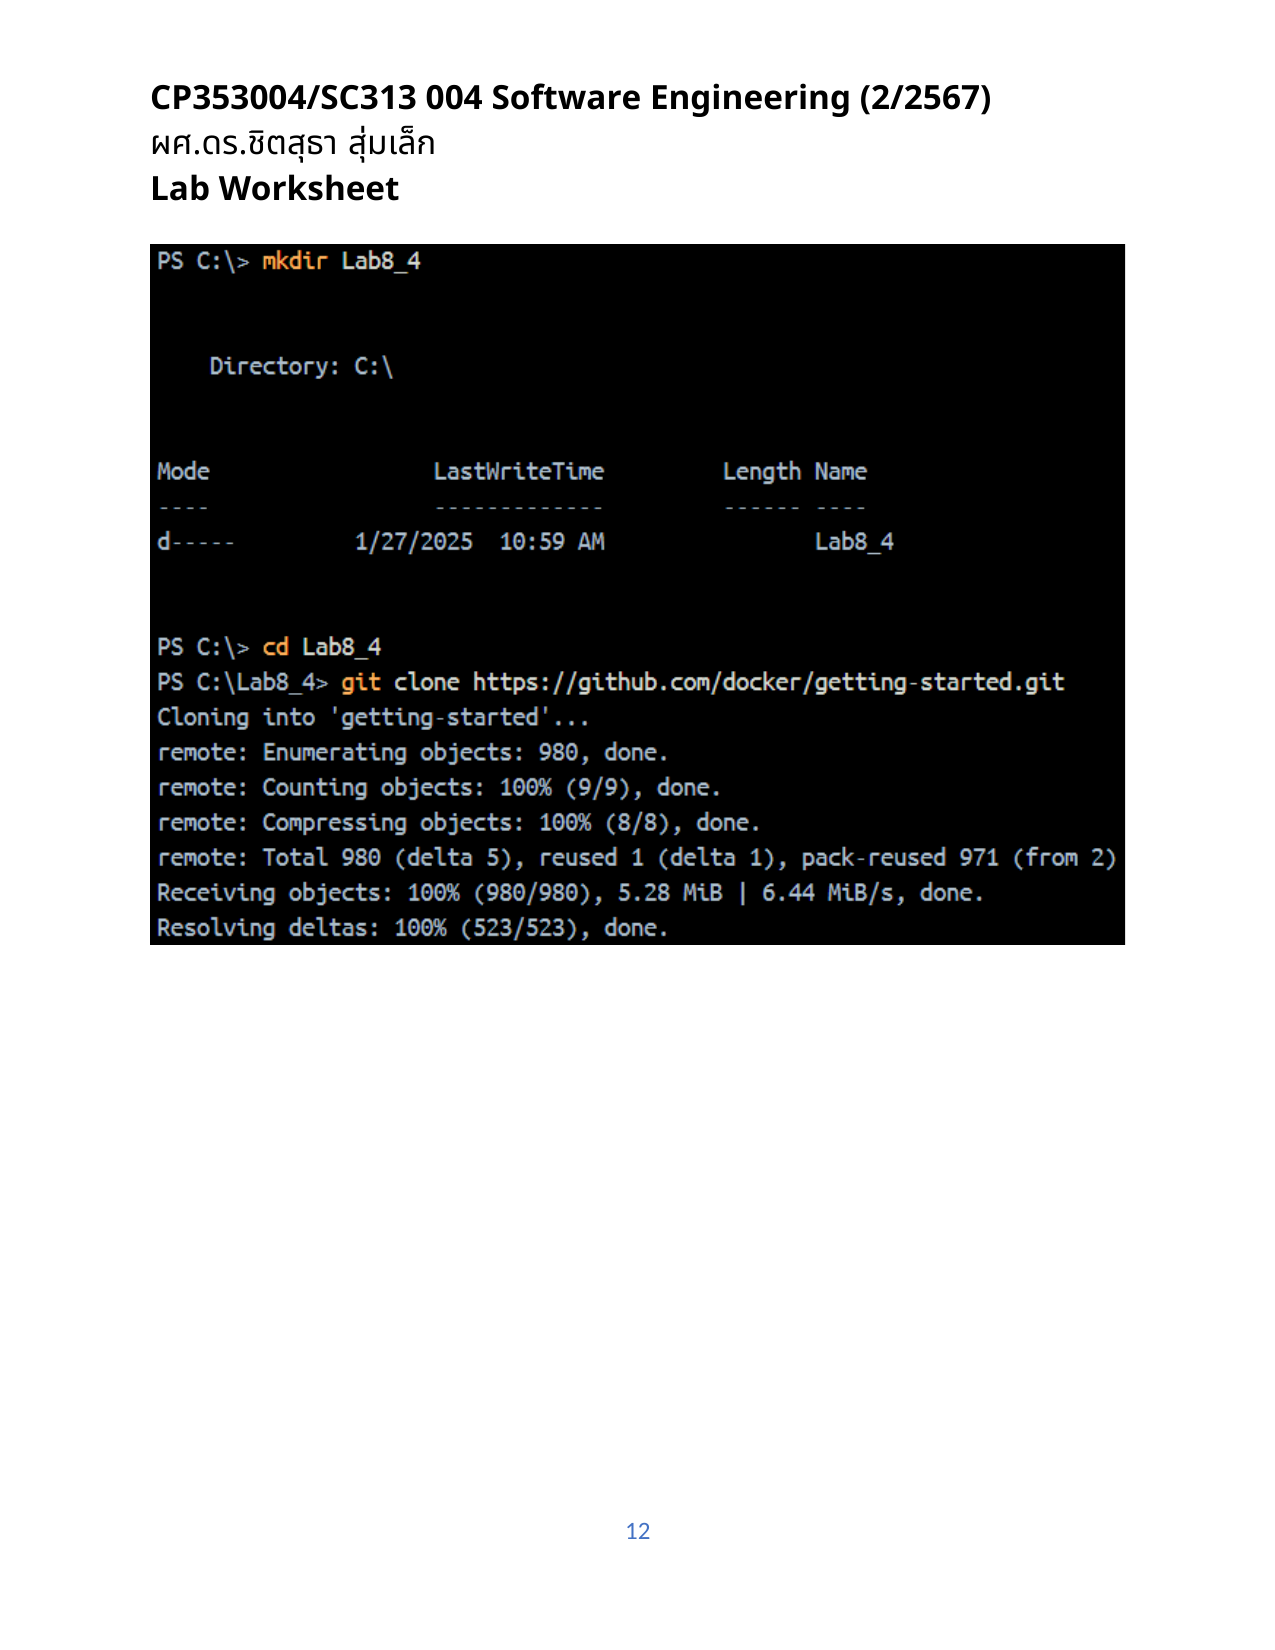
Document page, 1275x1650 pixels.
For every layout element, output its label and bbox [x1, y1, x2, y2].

picture [150, 244, 1125, 945]
